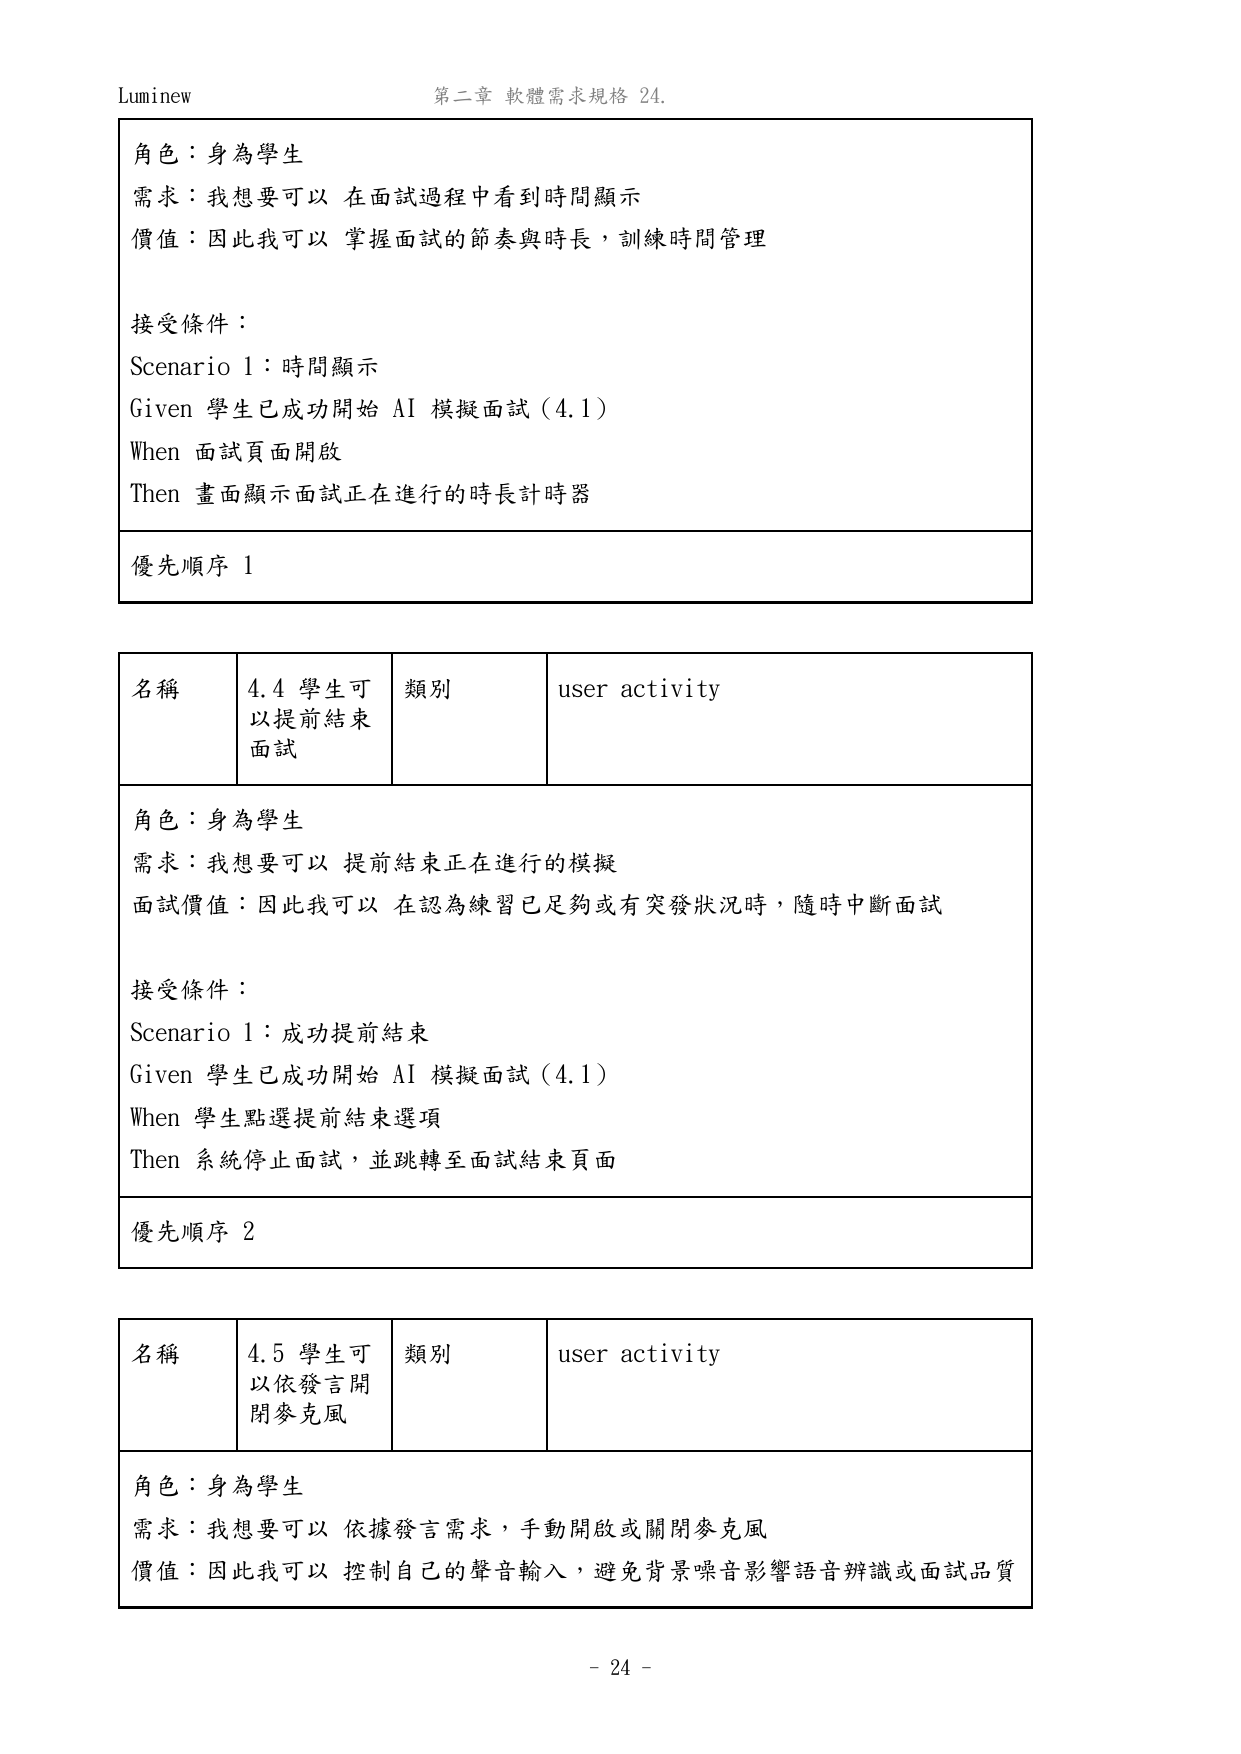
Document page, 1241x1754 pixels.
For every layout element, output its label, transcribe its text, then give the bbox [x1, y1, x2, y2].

table_cell 優先順序 1 [120, 532, 1031, 601]
table_cell 角色：身為學生 需求：我想要可以 提前結束正在進行的模擬 面試價值：因此我可以 在認為練習已足夠或有突發狀況時，隨時中斷面試 接受條件： Scenario 1：成功提前結束 Given 學生已成功開始 AI 模擬面試（4.1） When 學生點選提前結束選項 Then 系統停止面試，並跳轉至面試結束頁面 [120, 786, 1031, 1196]
table_header user activity [548, 1320, 1031, 1450]
table_header 類別 [393, 1320, 546, 1450]
table_header 4.5 學生可以依發言開閉麥克風 [238, 1320, 391, 1450]
table_header 名稱 [120, 1320, 236, 1450]
table_header 類別 [393, 654, 546, 784]
table_header user activity [548, 654, 1031, 784]
table_cell 角色：身為學生 需求：我想要可以 在面試過程中看到時間顯示 價值：因此我可以 掌握面試的節奏與時長，訓練時間管理 接受條件： Scenario 1：時間顯示 Given 學生已成功開始 AI 模擬面試（4.1） When 面試頁面開啟 Then 畫面顯示面試正在進行的時長計時器 [120, 120, 1031, 530]
table_header 名稱 [120, 654, 236, 784]
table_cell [120, 1452, 1031, 1606]
table_cell 優先順序 2 [120, 1198, 1031, 1267]
table_header 4.4 學生可以提前結束面試 [238, 654, 391, 784]
